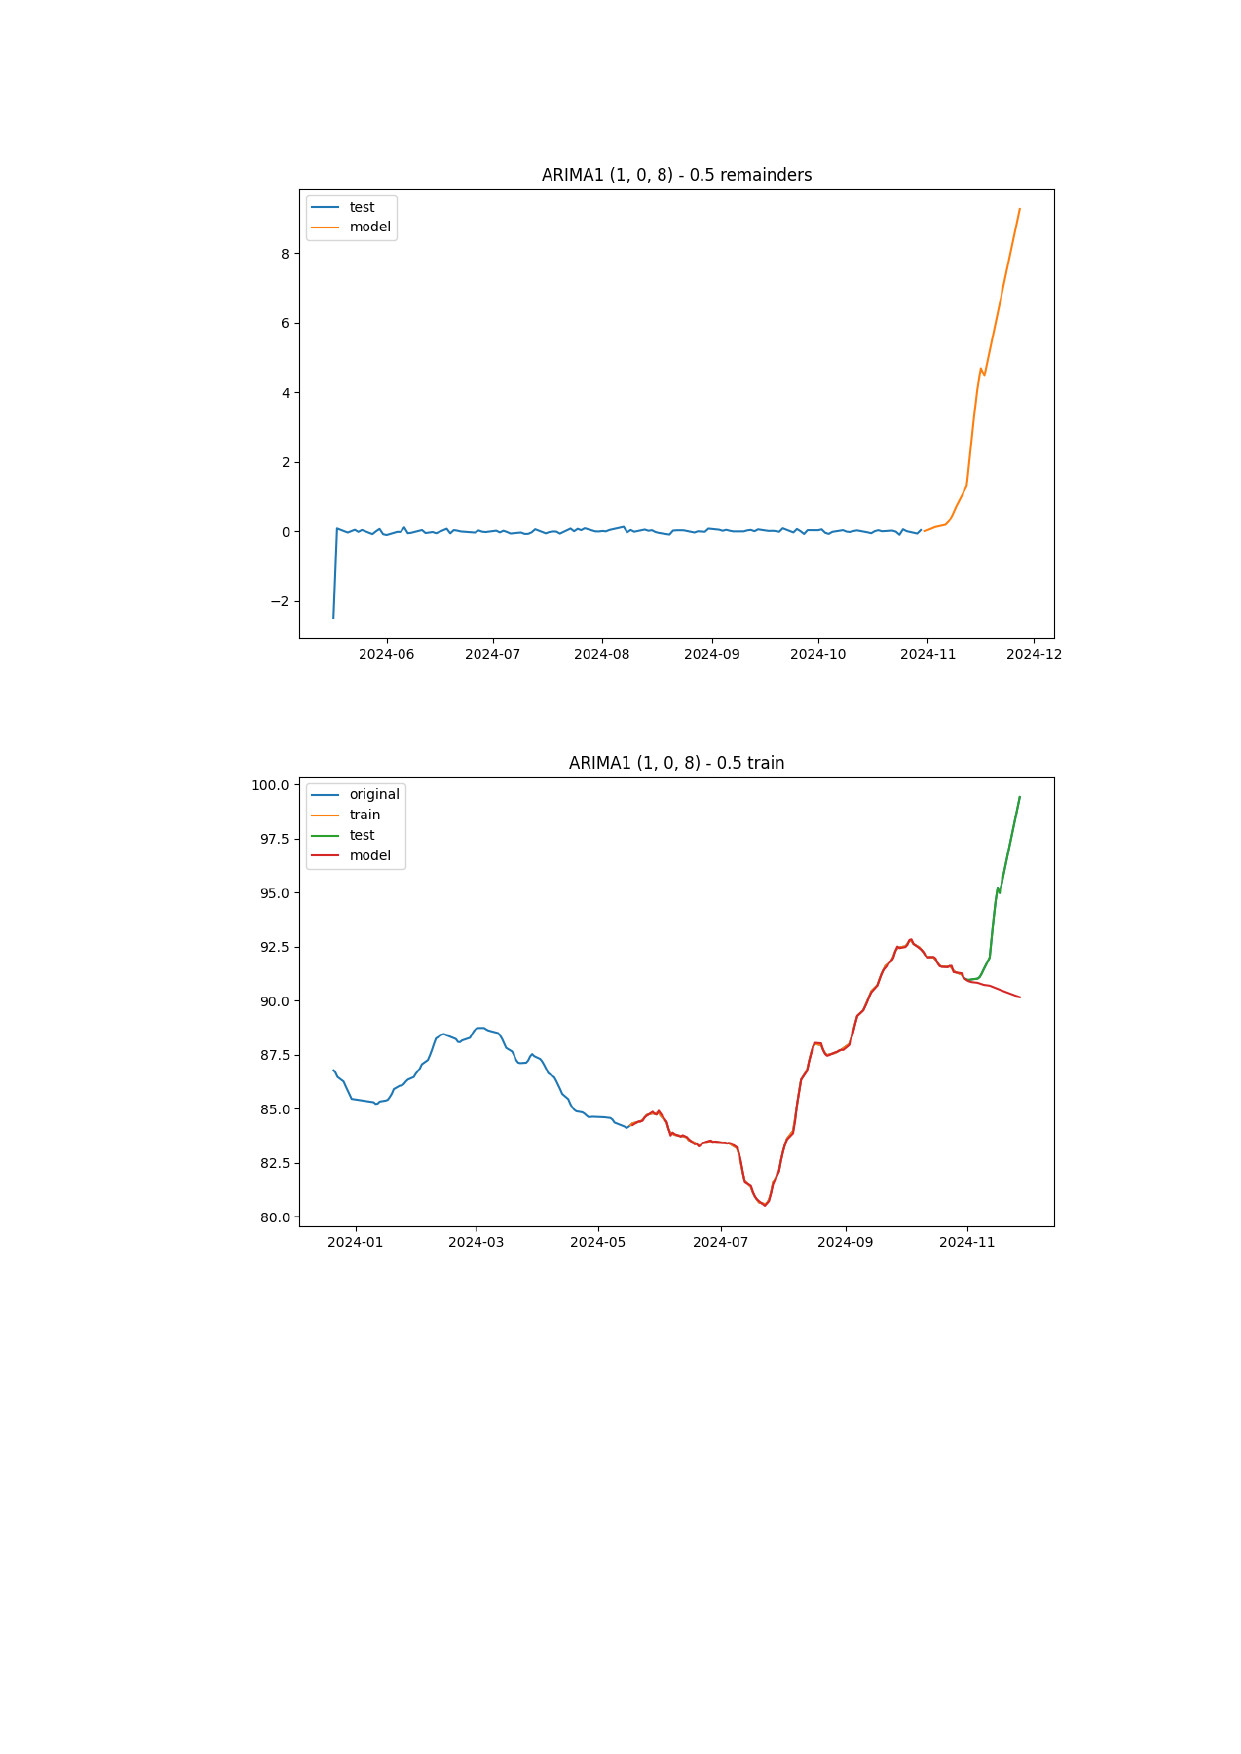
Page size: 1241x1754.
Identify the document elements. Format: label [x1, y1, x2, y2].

picture [177, 706, 1151, 1290]
picture [177, 118, 1151, 702]
